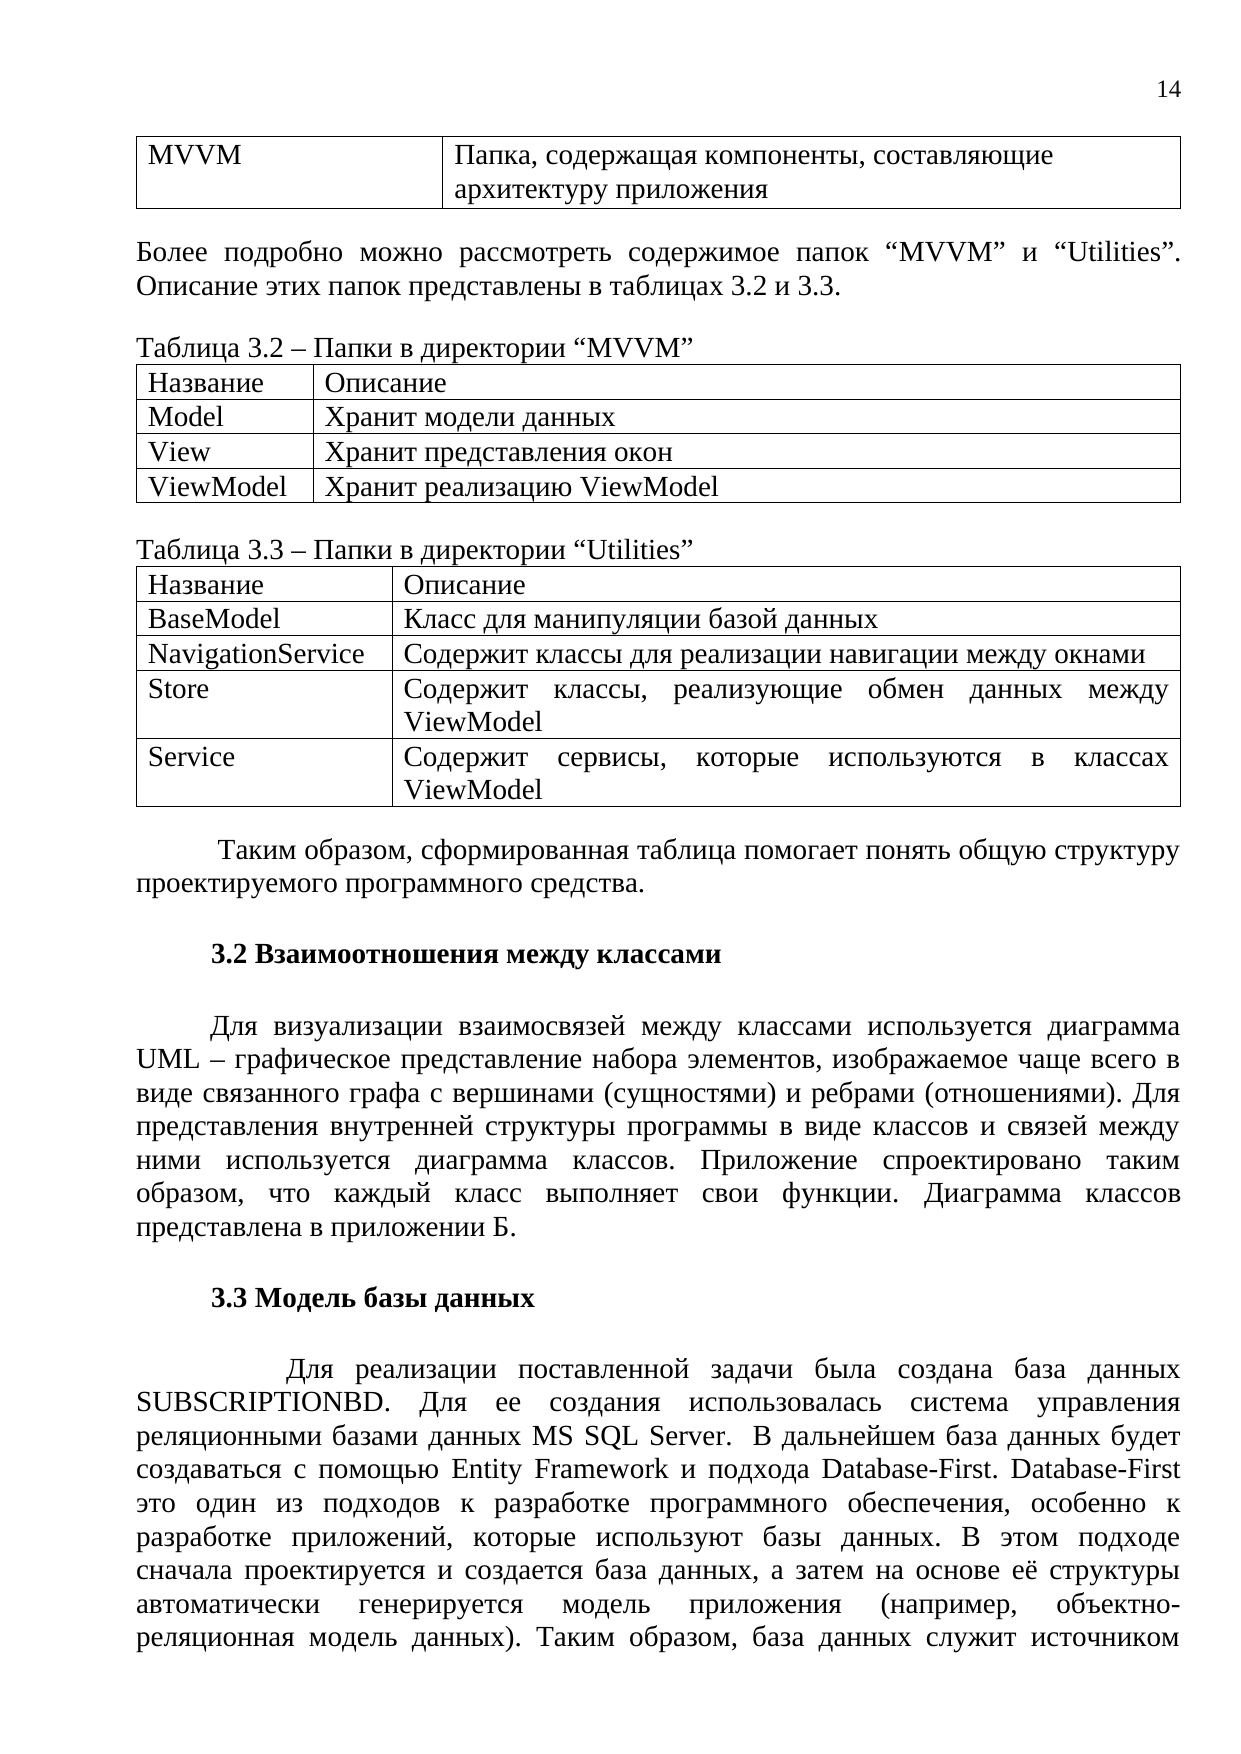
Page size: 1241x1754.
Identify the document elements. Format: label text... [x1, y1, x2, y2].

table_cell Model [137, 400, 313, 433]
table_cell Хранит реализацию ViewModel [314, 469, 1180, 502]
table_cell NavigationService [137, 636, 392, 670]
table_header Название [137, 365, 313, 398]
text Для визуализации взаимосвязей между классами используется диаграмма UML – графическое представление набора элементов, изображаемое чаще всего в виде связанного графа с вершинами (сущностями) и ребрами (отношениями). Для представления внутренней структуры программы в виде классов и связей между ними используется диаграмма классов. Приложение спроектировано таким образом, что каждый класс выполняет свои функции. Диаграмма классов представлена в приложении Б. [136, 1008, 1181, 1242]
text 3.3 Модель базы данных [136, 1280, 1181, 1313]
table_cell Класс для манипуляции базой данных [393, 602, 1180, 635]
table_header Описание [393, 567, 1180, 601]
table_cell View [137, 434, 313, 468]
table_cell ViewModel [137, 469, 313, 502]
table_cell Хранит представления окон [314, 434, 1180, 468]
table_cell Содержит классы, реализующие обмен данных между ViewModel [393, 671, 1180, 738]
table_header Описание [314, 365, 1180, 398]
table_header Название [137, 567, 392, 601]
table_cell Хранит модели данных [314, 400, 1180, 433]
text Таблица 3.3 – Папки в директории “Utilities” [136, 532, 1181, 566]
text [136, 1351, 1181, 1653]
table_cell Содержит сервисы, которые используются в классах ViewModel [393, 739, 1180, 806]
table_cell BaseModel [137, 602, 392, 635]
list Таким образом, сформированная таблица помогает понять общую структуру проектируемого программного средства. [136, 832, 1181, 899]
text Таблица 3.2 – Папки в директории “MVVM” [136, 330, 1181, 364]
text 3.2 Взаимоотношения между классами [136, 937, 1181, 970]
table_cell Store [137, 671, 392, 738]
table_cell Service [137, 739, 392, 806]
text Более подробно можно рассмотреть содержимое папок “MVVM” и “Utilities”. Описание этих папок представлены в таблицах 3.2 и 3.3. [136, 234, 1181, 301]
table_cell Папка, содержащая компоненты, составляющие архитектуру приложения [443, 137, 1180, 208]
table_cell Содержит классы для реализации навигации между окнами [393, 636, 1180, 670]
table_cell MVVM [137, 137, 442, 208]
